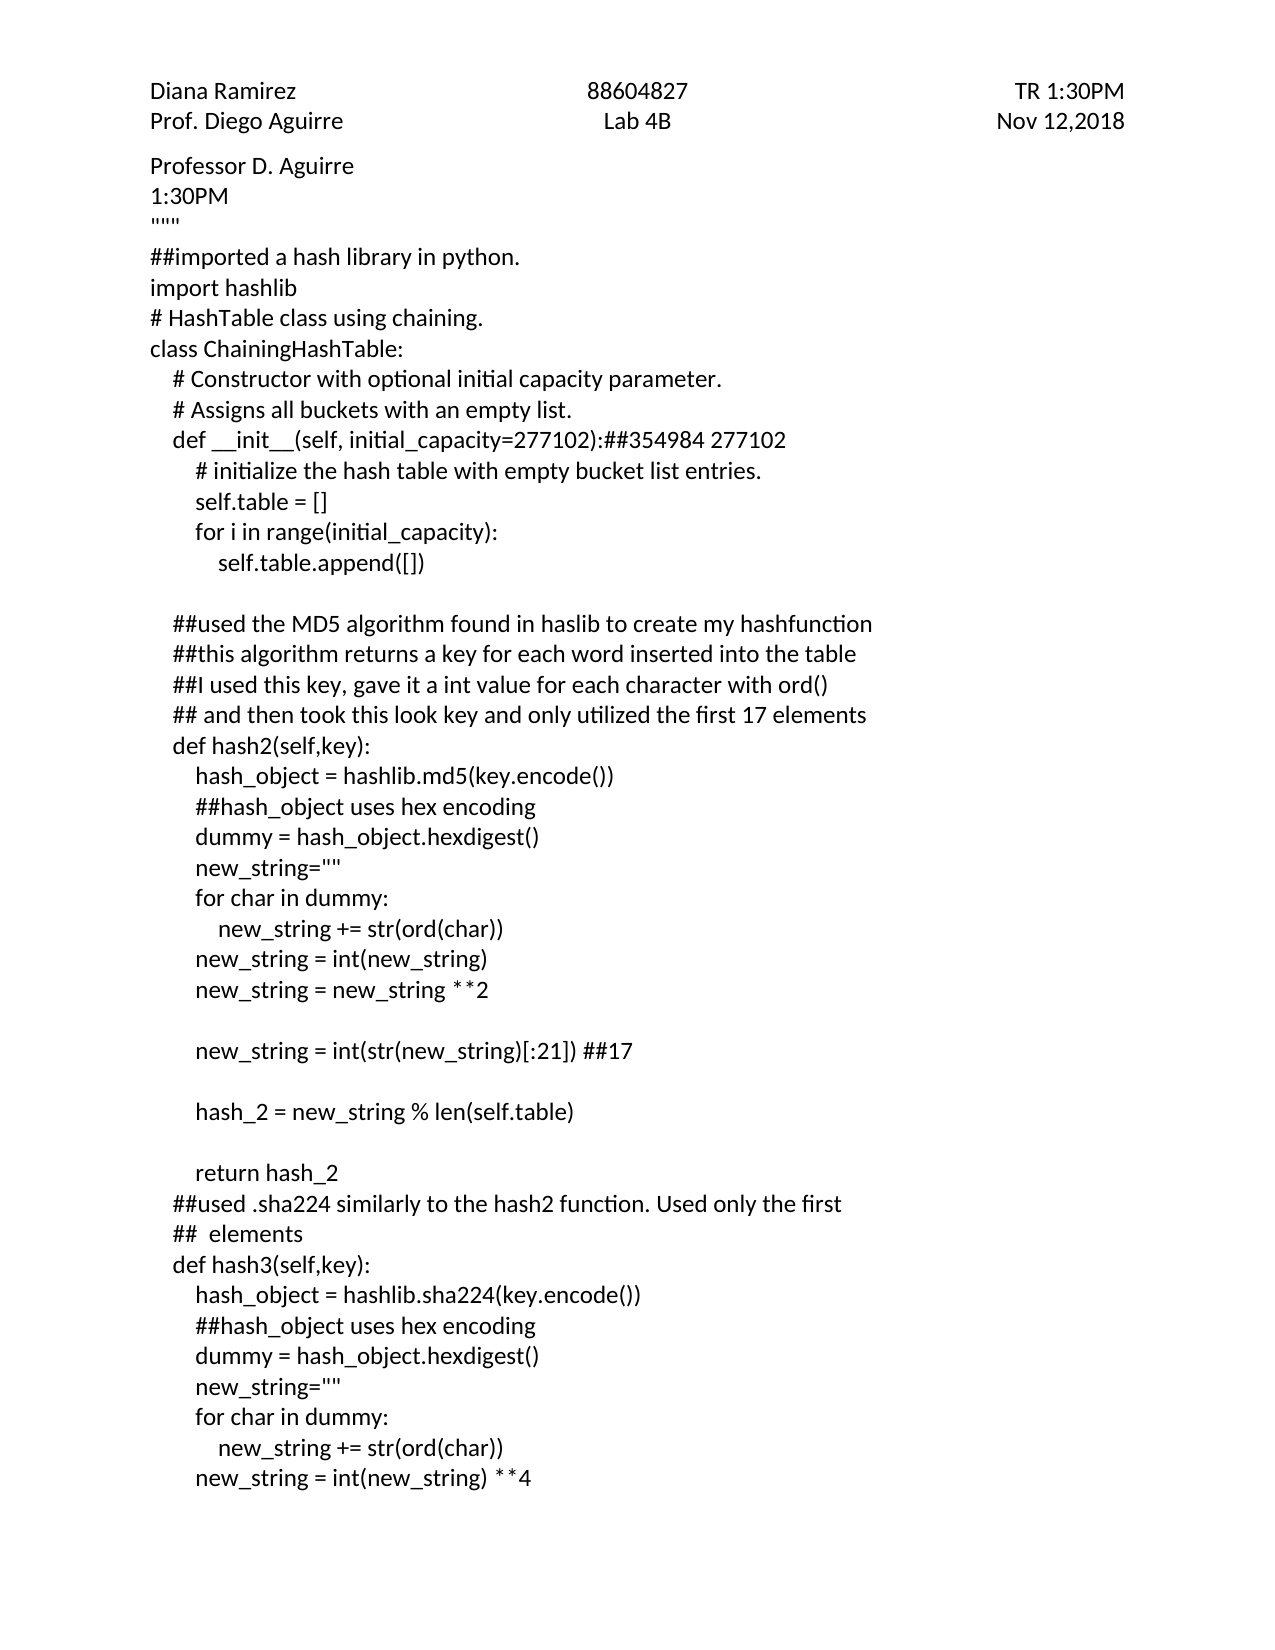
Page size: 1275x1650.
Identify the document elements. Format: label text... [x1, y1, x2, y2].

text 1:30PM [150, 181, 1125, 211]
text new_string = new_string **2 [150, 974, 1125, 1004]
text new_string = int(new_string) **4 [150, 1462, 1125, 1493]
text # HashTable class using chaining. [150, 303, 1125, 333]
text hash_object = hashlib.sha224(key.encode()) [150, 1279, 1125, 1310]
text hash_object = hashlib.md5(key.encode()) [150, 760, 1125, 791]
text new_string = int(new_string) [150, 943, 1125, 974]
text new_string = int(str(new_string)[:21]) ##17 [150, 1035, 1125, 1066]
text return hash_2 [150, 1157, 1125, 1188]
text new_string += str(ord(char)) [150, 1432, 1125, 1462]
text self.table.append([]) [150, 547, 1125, 577]
text import hashlib [150, 272, 1125, 303]
text new_string += str(ord(char)) [150, 913, 1125, 943]
text ##I used this key, gave it a int value for each character with ord() [150, 669, 1125, 699]
text ##this algorithm returns a key for each word inserted into the table [150, 638, 1125, 669]
text for char in dummy: [150, 1401, 1125, 1432]
text dummy = hash_object.hexdigest() [150, 1340, 1125, 1371]
text self.table = [] [150, 486, 1125, 516]
text for i in range(initial_capacity): [150, 516, 1125, 547]
text ##imported a hash library in python. [150, 242, 1125, 272]
text """ [150, 211, 1125, 242]
text hash_2 = new_string % len(self.table) [150, 1096, 1125, 1127]
text # Assigns all buckets with an empty list. [150, 394, 1125, 425]
text Professor D. Aguirre [150, 150, 1125, 181]
text # Constructor with optional initial capacity parameter. [150, 364, 1125, 394]
text ## and then took this look key and only utilized the first 17 elements [150, 699, 1125, 730]
text ##used the MD5 algorithm found in haslib to create my hashfunction [150, 608, 1125, 638]
text ##used .sha224 similarly to the hash2 function. Used only the first [150, 1188, 1125, 1218]
text ##hash_object uses hex encoding [150, 1310, 1125, 1340]
text new_string="" [150, 852, 1125, 882]
text ##hash_object uses hex encoding [150, 791, 1125, 821]
text class ChainingHashTable: [150, 333, 1125, 364]
text new_string="" [150, 1371, 1125, 1401]
text def hash3(self,key): [150, 1249, 1125, 1279]
text # initialize the hash table with empty bucket list entries. [150, 455, 1125, 486]
text dummy = hash_object.hexdigest() [150, 821, 1125, 852]
text def hash2(self,key): [150, 730, 1125, 760]
text ## elements [150, 1218, 1125, 1249]
text for char in dummy: [150, 882, 1125, 913]
text def __init__(self, initial_capacity=277102):##354984 277102 [150, 425, 1125, 455]
